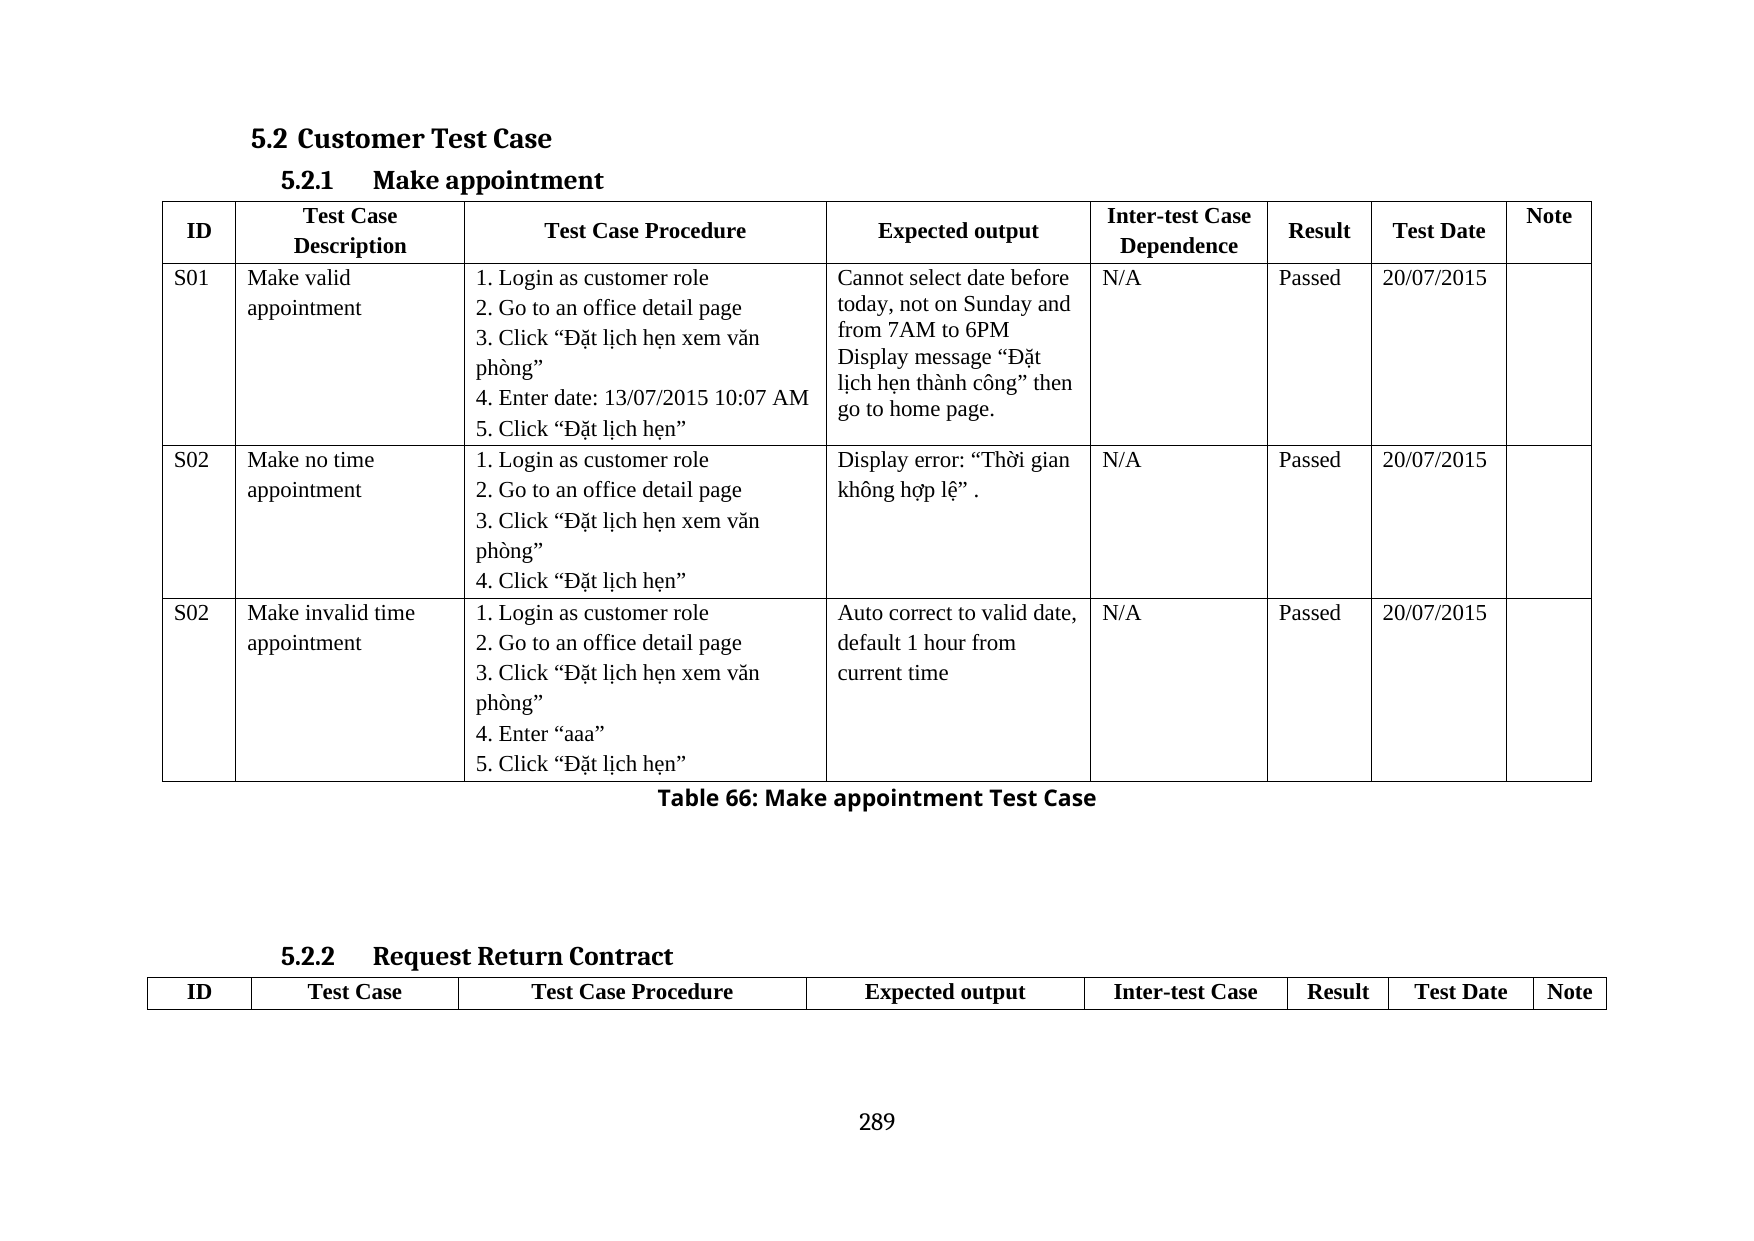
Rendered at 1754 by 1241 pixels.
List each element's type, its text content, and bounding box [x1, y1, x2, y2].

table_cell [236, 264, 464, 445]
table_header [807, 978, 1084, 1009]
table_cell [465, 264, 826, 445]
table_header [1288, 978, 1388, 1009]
subtitle Customer Test Case [251, 122, 1606, 156]
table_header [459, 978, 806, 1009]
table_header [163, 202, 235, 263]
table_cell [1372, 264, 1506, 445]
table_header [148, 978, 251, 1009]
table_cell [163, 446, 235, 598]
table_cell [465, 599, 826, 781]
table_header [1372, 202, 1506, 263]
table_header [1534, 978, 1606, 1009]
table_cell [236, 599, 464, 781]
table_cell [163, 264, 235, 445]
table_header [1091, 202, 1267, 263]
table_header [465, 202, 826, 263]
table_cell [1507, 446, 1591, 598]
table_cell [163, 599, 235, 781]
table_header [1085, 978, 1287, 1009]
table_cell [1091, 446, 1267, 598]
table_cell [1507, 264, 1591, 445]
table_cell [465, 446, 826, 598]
subtitle Make appointment [281, 165, 1606, 196]
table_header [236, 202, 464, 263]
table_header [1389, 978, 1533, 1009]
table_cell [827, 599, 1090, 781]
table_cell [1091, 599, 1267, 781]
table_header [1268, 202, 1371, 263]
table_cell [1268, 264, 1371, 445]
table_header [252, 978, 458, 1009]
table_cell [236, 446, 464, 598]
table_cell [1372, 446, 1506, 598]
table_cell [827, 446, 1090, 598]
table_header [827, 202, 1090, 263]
subtitle Request Return Contract [281, 941, 1606, 972]
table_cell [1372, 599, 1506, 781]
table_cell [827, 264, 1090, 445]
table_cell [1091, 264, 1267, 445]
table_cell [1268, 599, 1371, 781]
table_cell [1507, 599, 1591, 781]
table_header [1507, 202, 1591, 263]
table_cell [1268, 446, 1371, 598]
